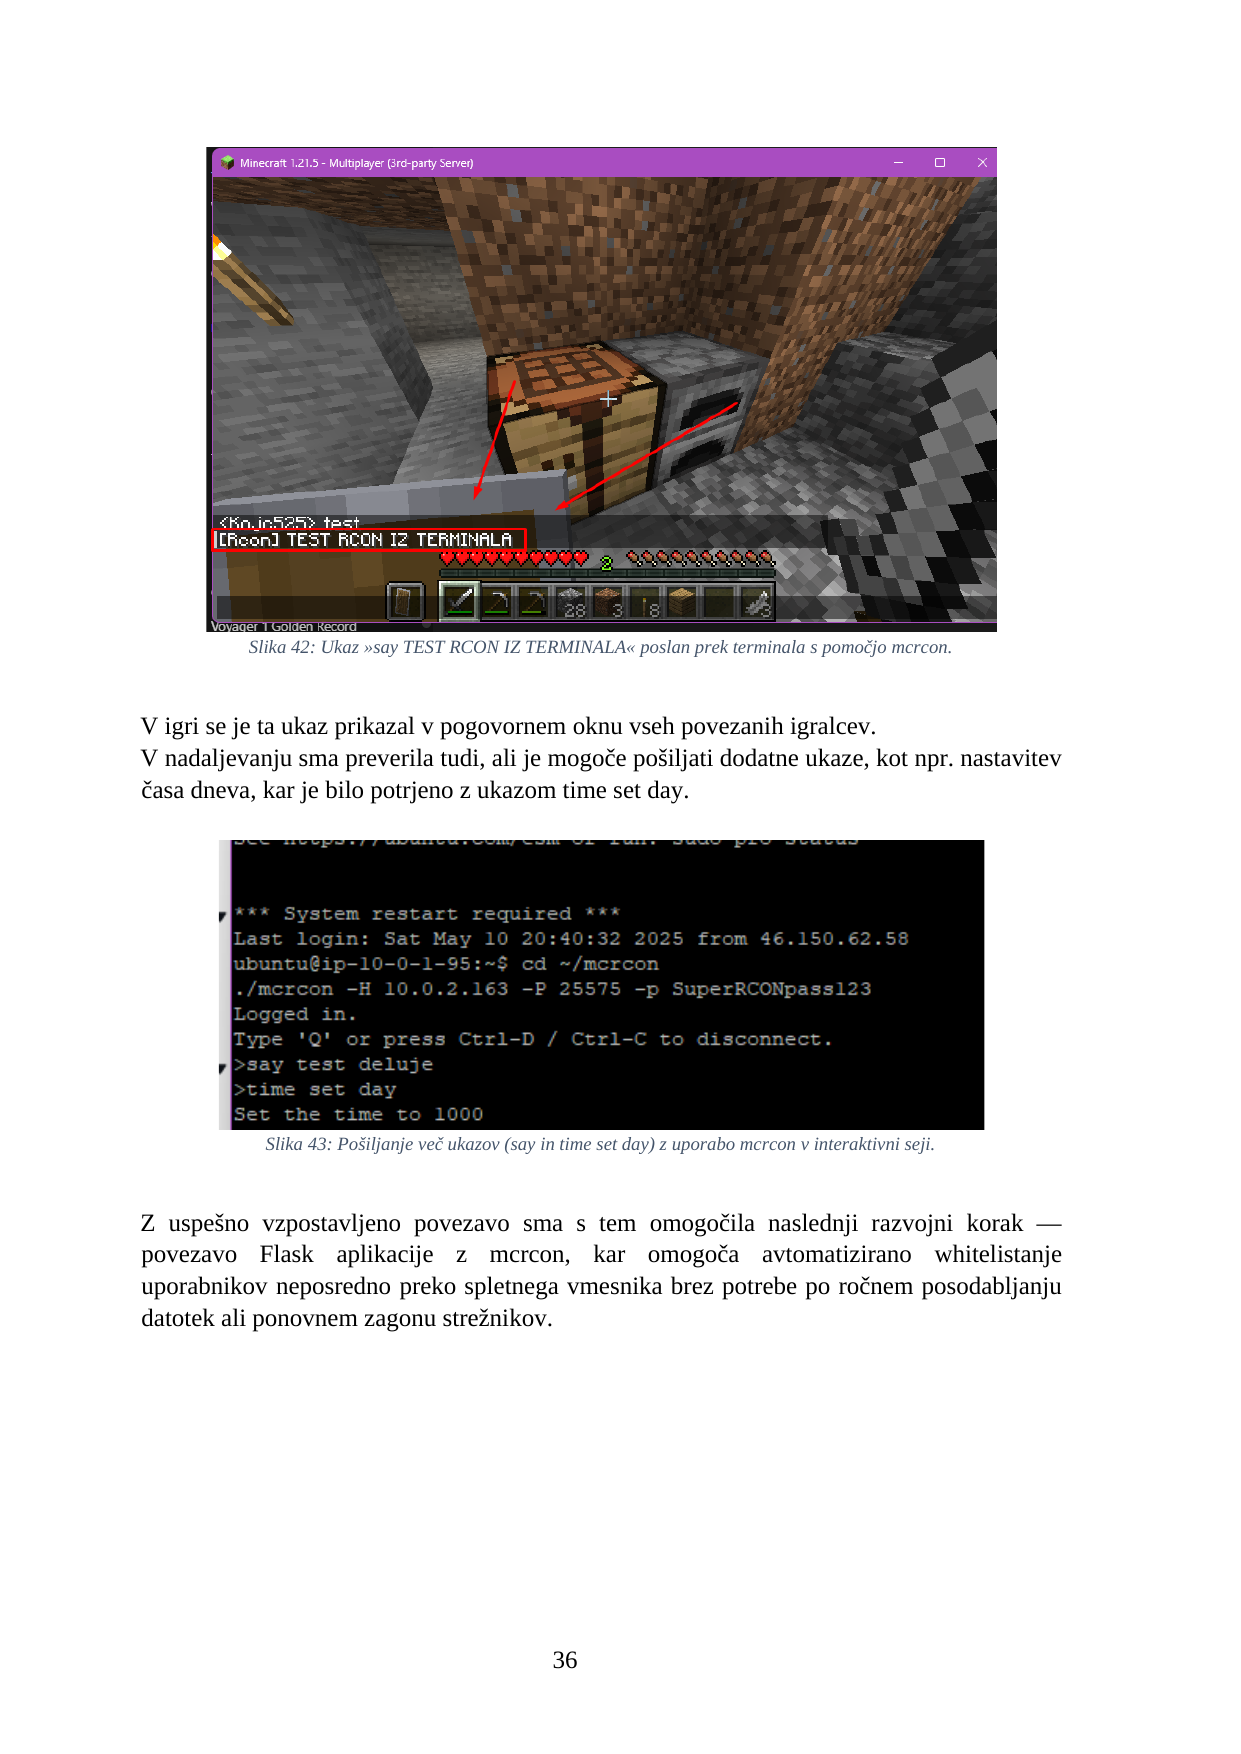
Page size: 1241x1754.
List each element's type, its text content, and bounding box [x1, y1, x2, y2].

picture [218, 840, 985, 1130]
text V nadaljevanju sma preverila tudi, ali je mogoče pošiljati dodatne ukaze, kot npr. nastavitev časa dneva, kar je bilo potrjeno z ukazom time set day. [140, 743, 1063, 804]
text V igri se je ta ukaz prikazal v pogovornem oknu vseh povezanih igralcev. [140, 711, 1063, 739]
picture [206, 147, 997, 632]
text Z uspešno vzpostavljeno povezavo sma s tem omogočila naslednji razvojni korak — povezavo Flask aplikacije z mcrcon, kar omogoča avtomatizirano whitelistanje uporabnikov neposredno preko spletnega vmesnika brez potrebe po ročnem posodabljanju datotek ali ponovnem zagonu strežnikov. [140, 1208, 1063, 1331]
